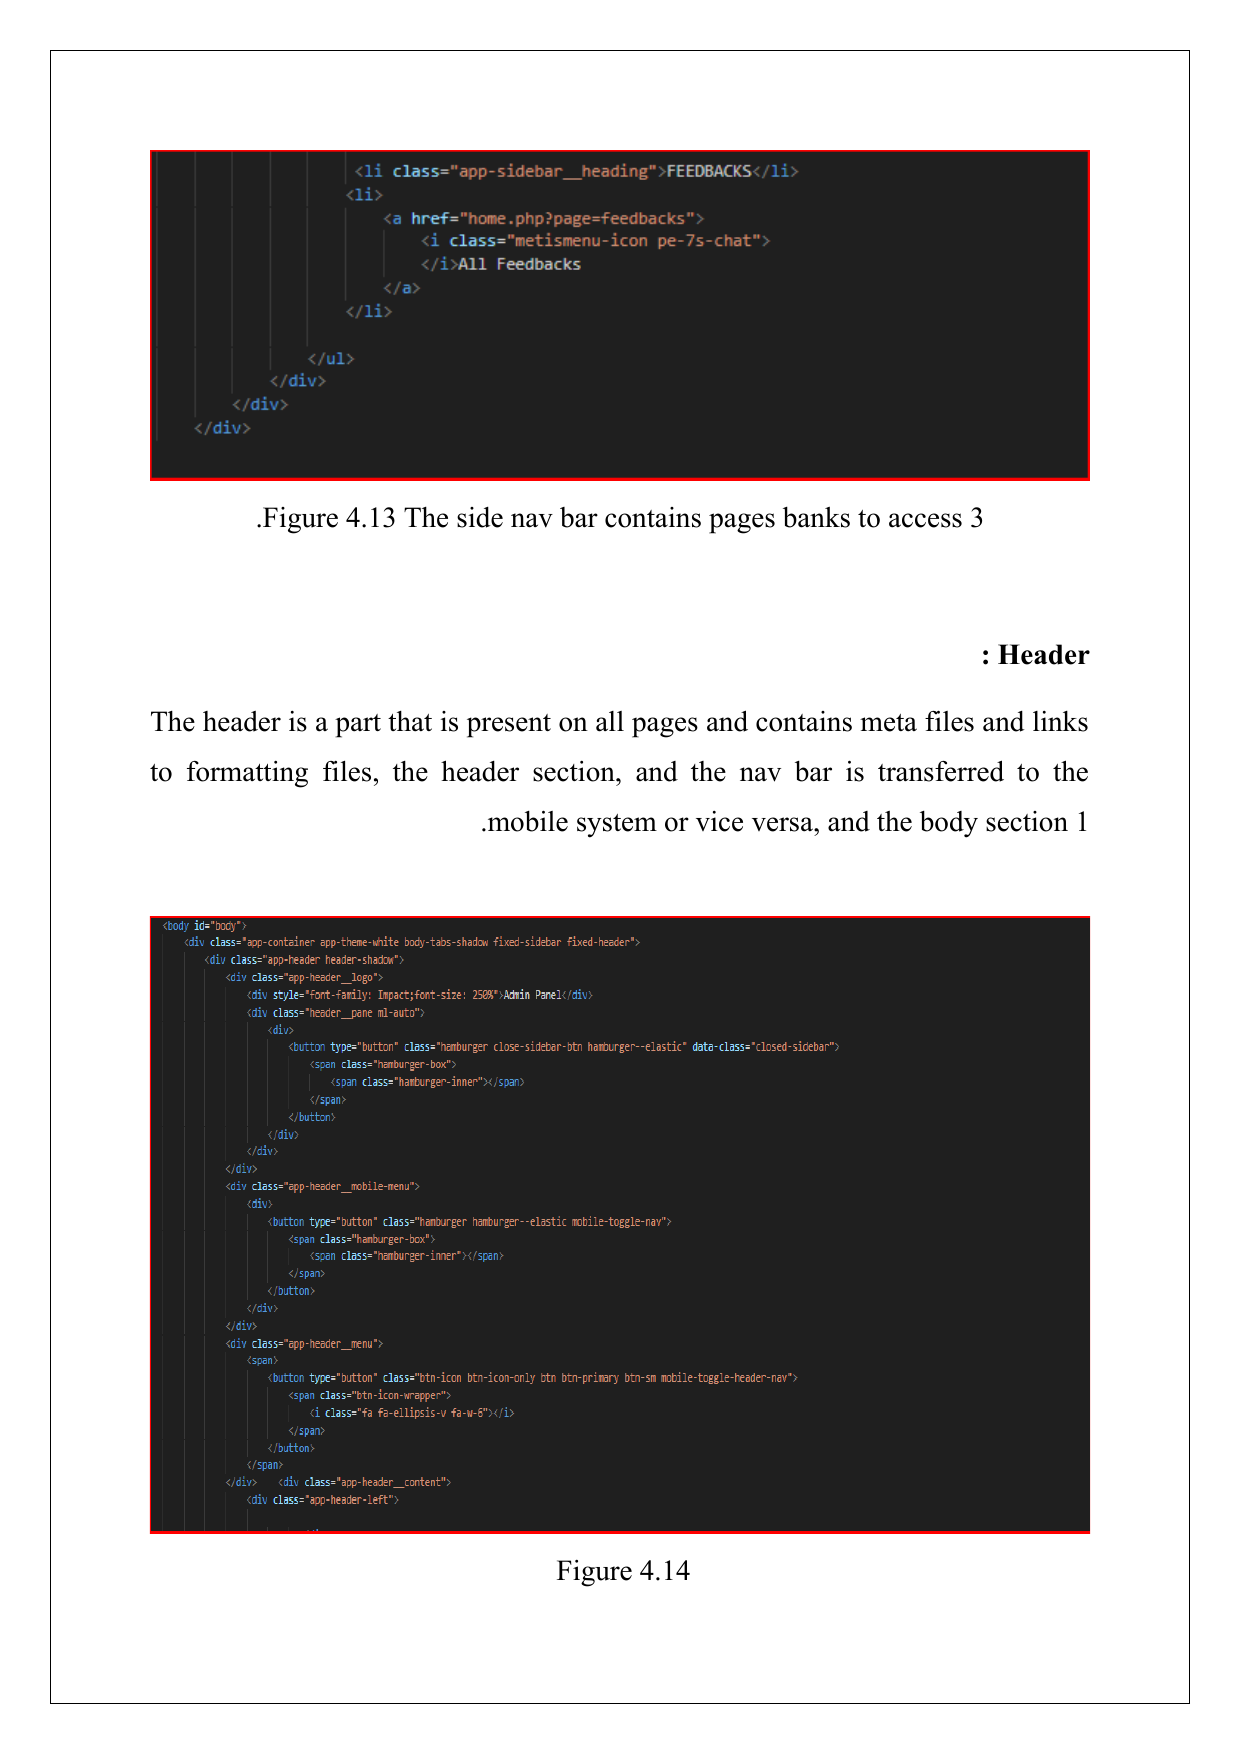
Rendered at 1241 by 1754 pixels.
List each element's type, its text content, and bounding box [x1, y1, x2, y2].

text Figure 4.14 [150, 1553, 1090, 1586]
text Figure 4.13 The side nav bar contains pages banks to access 3. [150, 500, 1090, 533]
text The header is a part that is present on all pages and contains meta files and links to formatting files, the header section, and the nav bar is transferred to the mobile system or vice versa, and the body section 1. [150, 704, 1090, 838]
picture [150, 150, 1090, 481]
text Header : [150, 637, 1090, 671]
picture [149, 916, 1091, 1534]
